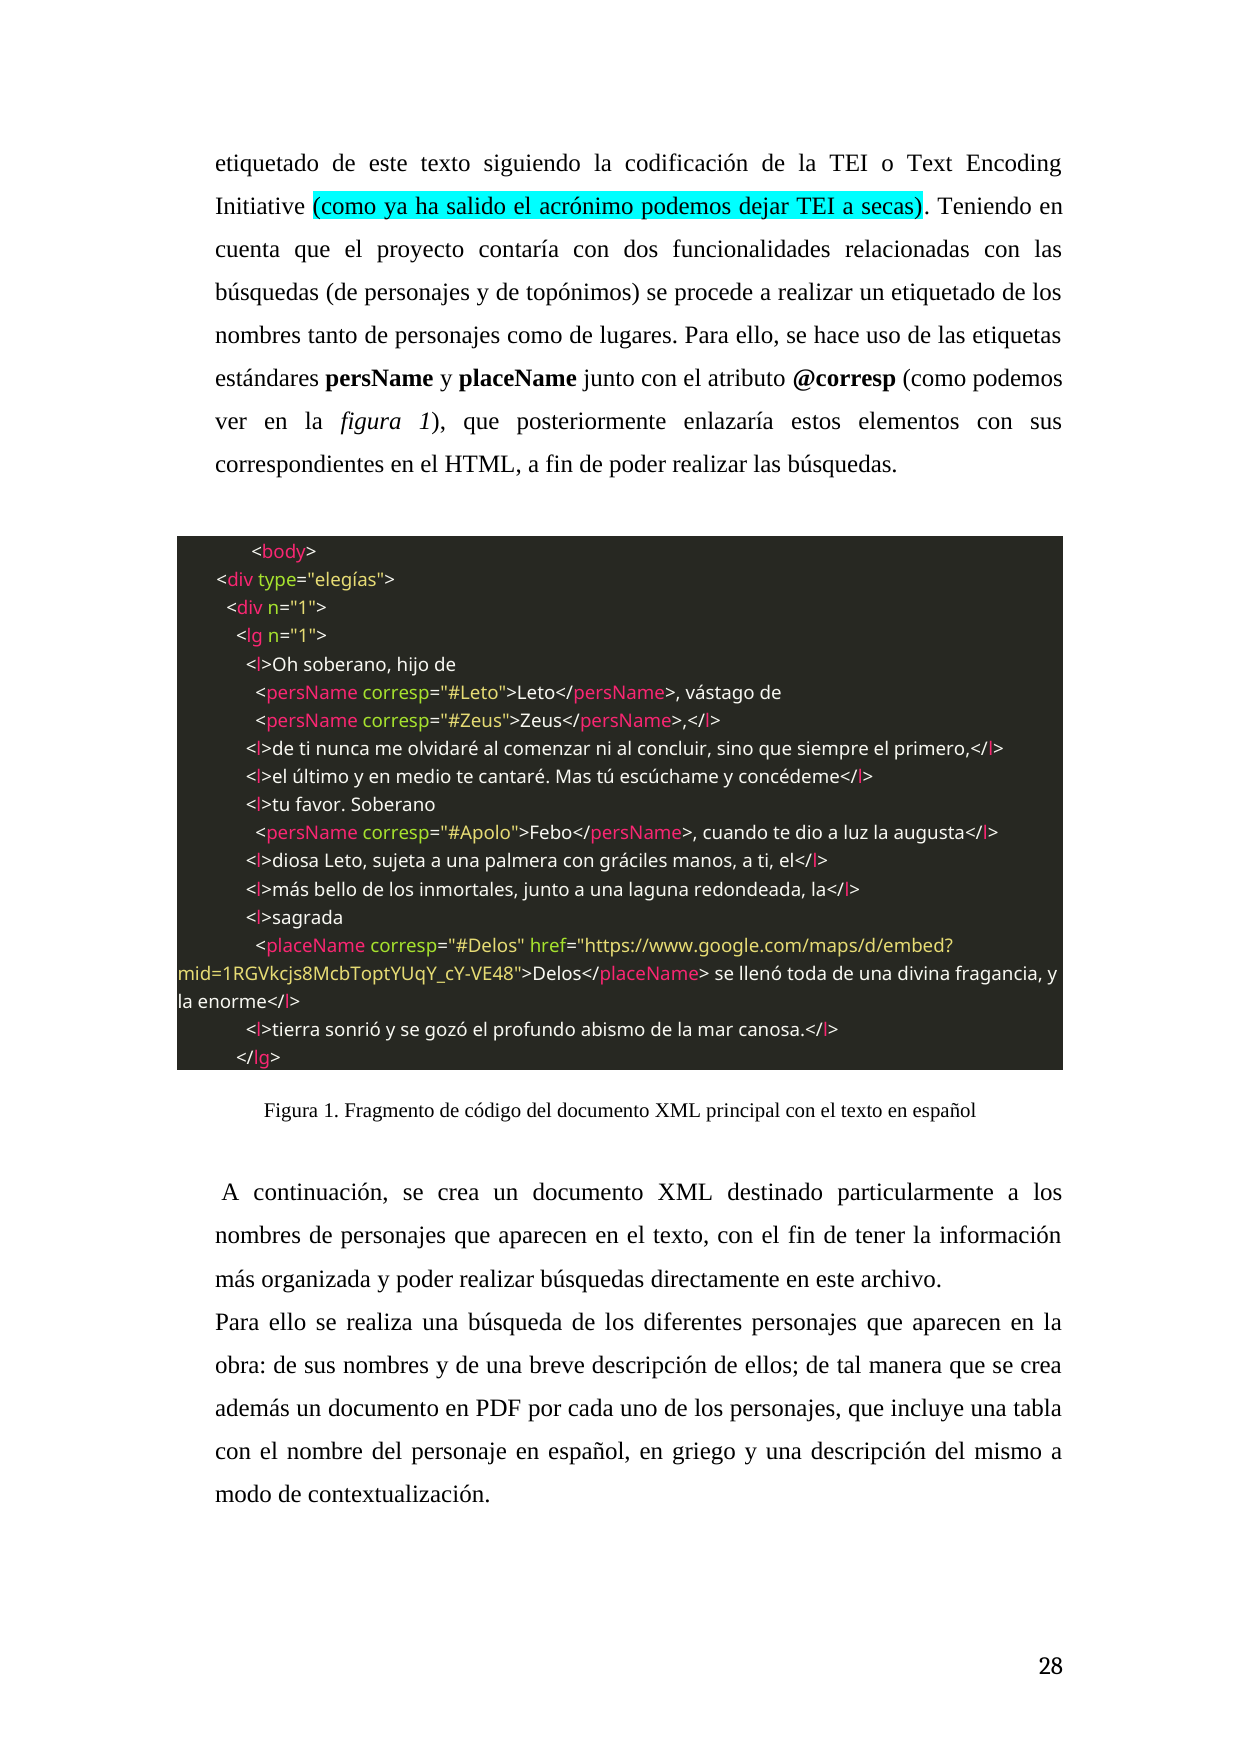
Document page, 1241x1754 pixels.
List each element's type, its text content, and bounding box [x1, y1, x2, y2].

text <l>el último y en medio te cantaré. Mas tú escúchame y concédeme</l> [177, 761, 1063, 789]
text <persName corresp="#Leto">Leto</persName>, vástago de [177, 676, 1063, 704]
text <l>diosa Leto, sujeta a una palmera con gráciles manos, a ti, el</l> [177, 845, 1063, 873]
text <div n="1"> [177, 592, 1063, 620]
text <l>Oh soberano, hijo de [177, 648, 1063, 676]
text <persName corresp="#Apolo">Febo</persName>, cuando te dio a luz la augusta</l> [177, 817, 1063, 845]
text <l>más bello de los inmortales, junto a una laguna redondeada, la</l> [177, 873, 1063, 901]
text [215, 148, 1063, 478]
text </lg> [177, 1042, 1063, 1070]
text <body> [177, 536, 1063, 564]
text <persName corresp="#Zeus">Zeus</persName>,</l> [177, 704, 1063, 733]
text <l>tierra sonrió y se gozó el profundo abismo de la mar canosa.</l> [177, 1014, 1063, 1042]
text <l>tu favor. Soberano [177, 789, 1063, 817]
text Para ello se realiza una búsqueda de los diferentes personajes que aparecen en la obra: de sus nombres y de una breve descripción de ellos; de tal manera que se crea además un documento en PDF por cada uno de los personajes, que incluye una tabla con el nombre del personaje en español, en griego y una descripción del mismo a modo de contextualización. [215, 1307, 1063, 1508]
text <lg n="1"> [177, 620, 1063, 648]
text <placeName corresp="#Delos" href="https://www.google.com/maps/d/embed?mid=1RGVkcjs8McbToptYUqY_cY-VE48">Delos</placeName> se llenó toda de una divina fragancia, y la enorme</l> [177, 929, 1063, 1014]
text Figura 1. Fragmento de código del documento XML principal con el texto en español [177, 1098, 1063, 1122]
text <l>sagrada [177, 901, 1063, 929]
text A continuación, se crea un documento XML destinado particularmente a los nombres de personajes que aparecen en el texto, con el fin de tener la información más organizada y poder realizar búsquedas directamente en este archivo. [215, 1177, 1063, 1292]
text <l>de ti nunca me olvidaré al comenzar ni al concluir, sino que siempre el primero,</l> [177, 733, 1063, 761]
text <div type="elegías"> [177, 564, 1063, 592]
